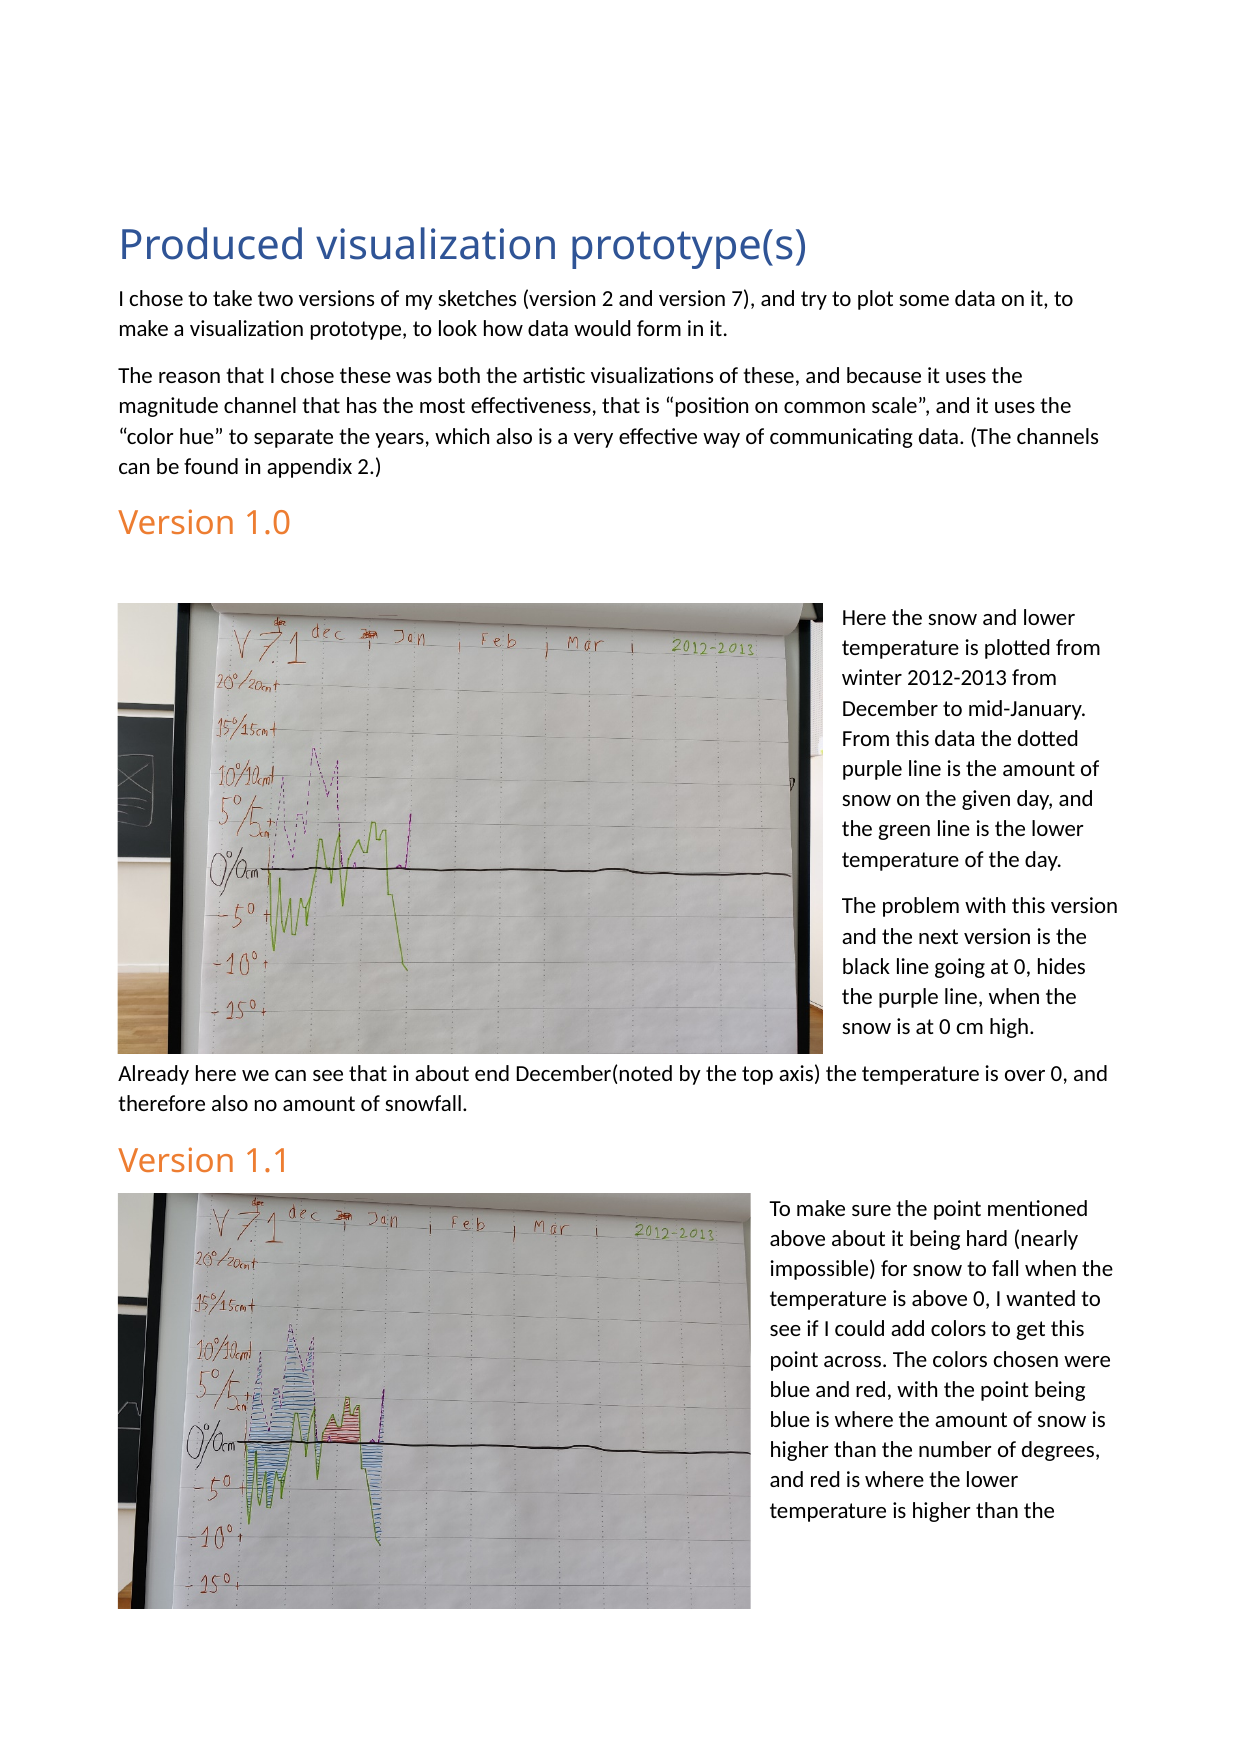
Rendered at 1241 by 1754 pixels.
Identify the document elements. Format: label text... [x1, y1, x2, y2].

picture [117, 603, 823, 1054]
text I chose to take two versions of my sketches (version 2 and version 7), and try to plot some data on it, to make a visualization prototype, to look how data would form in it. [118, 284, 1122, 342]
subtitle Version 1.1 [118, 1136, 1122, 1182]
subtitle Version 1.0 [118, 499, 1122, 544]
subtitle Produced visualization prototype(s) [118, 215, 1122, 271]
picture [117, 1193, 751, 1609]
text Already here we can see that in about end December(noted by the top axis) the temperature is over 0, and therefore also no amount of snowfall. [118, 1059, 1122, 1117]
text The reason that I chose these was both the artistic visualizations of these, and because it uses the magnitude channel that has the most effectiveness, that is “position on common scale”, and it uses the “color hue” to separate the years, which also is a very effective way of communicating data. (The channels can be found in appendix 2.) [118, 361, 1122, 480]
text Here the snow and lower temperature is plotted from winter 2012-2013 from December to mid-January. From this data the dotted purple line is the amount of snow on the given day, and the green line is the lower temperature of the day. [823, 603, 1122, 873]
text The problem with this version and the next version is the black line going at 0, hides the purple line, when the snow is at 0 cm high. [823, 892, 1122, 1040]
